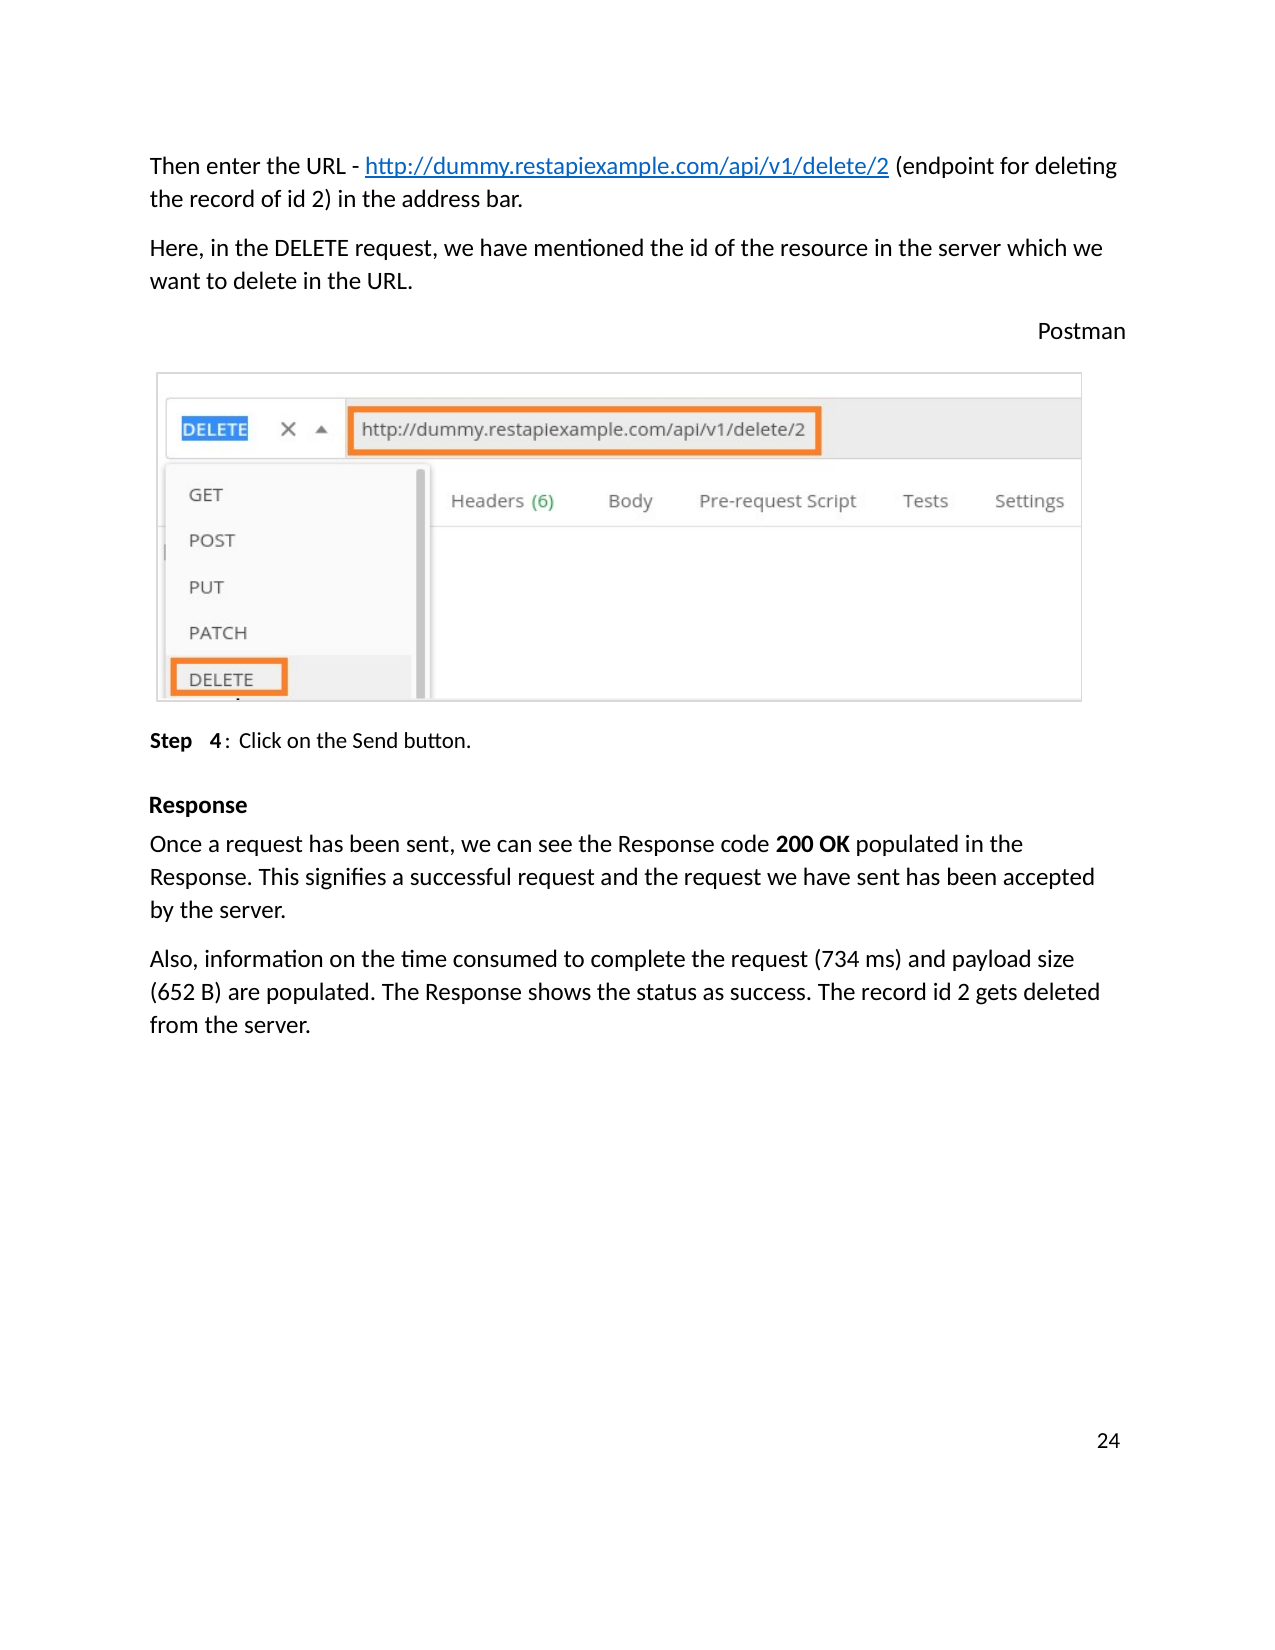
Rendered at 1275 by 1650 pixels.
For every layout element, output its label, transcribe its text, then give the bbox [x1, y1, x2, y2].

text Postman [150, 315, 1126, 346]
picture [158, 374, 1081, 700]
subtitle Response [148, 789, 1125, 820]
text Then enter the URL - http://dummy.restapiexample.com/api/v1/delete/2 (endpoint for deleting the record of id 2) in the address bar. [150, 150, 1125, 213]
text Also, information on the time consumed to complete the request (734 ms) and payload size (652 B) are populated. The Response shows the status as success. The record id 2 gets deleted from the server. [149, 943, 1124, 1040]
text Once a request has been sent, we can see the Response code 200 OK populated in the Response. This signifies a successful request and the request we have sent has been accepted by the server. [149, 828, 1124, 924]
text Here, in the DELETE request, we have mentioned the id of the resource in the server which we want to delete in the URL. [149, 232, 1124, 296]
